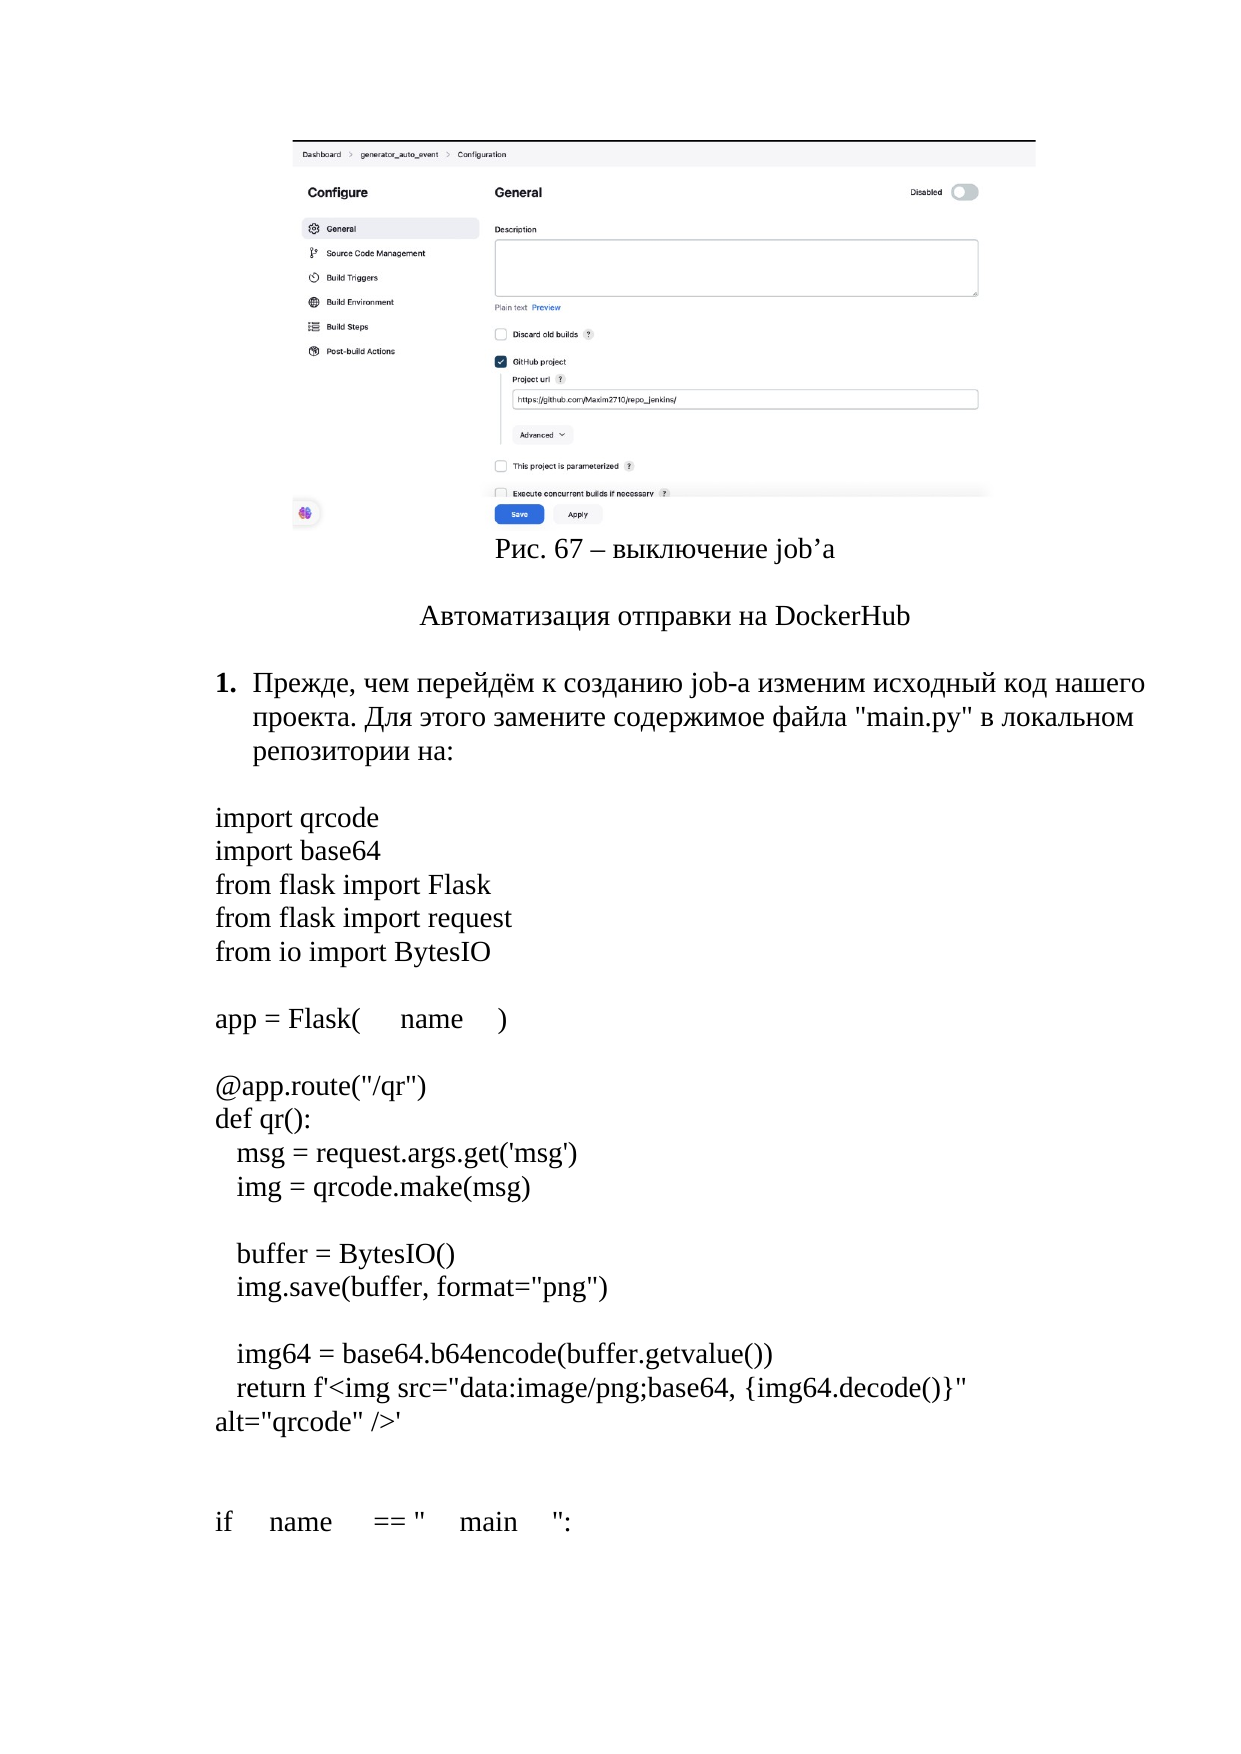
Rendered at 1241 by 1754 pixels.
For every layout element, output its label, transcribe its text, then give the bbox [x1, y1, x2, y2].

text img64 = base64.b64encode(buffer.getvalue()) [236, 1337, 1163, 1370]
text Рис. 67 – выключение job’a [207, 531, 1123, 565]
list Прежде, чем перейдём к созданию job-a изменим исходный код нашего проекта. Для этого замените содержимое файла "main.py" в локальном репозитории на: [215, 666, 1152, 766]
picture [292, 140, 1036, 531]
text if name == " main ": [215, 1504, 1163, 1538]
text import qrcode import base64 [215, 800, 395, 867]
text from flask import Flask from flask import request from io import BytesIO [215, 867, 538, 967]
text app = Flask( name ) @app.route("/qr") [215, 968, 507, 1101]
text msg = request.args.get('msg') img = qrcode.make(msg) [236, 1135, 603, 1202]
text Автоматизация отправки на DockerHub [207, 598, 1123, 632]
text return f'<img src="data:image/png;base64, {img64.decode()}" alt="qrcode" />' [215, 1370, 1016, 1437]
text def qr(): [215, 1102, 1163, 1135]
text buffer = BytesIO() img.save(buffer, format="png") [236, 1236, 639, 1303]
